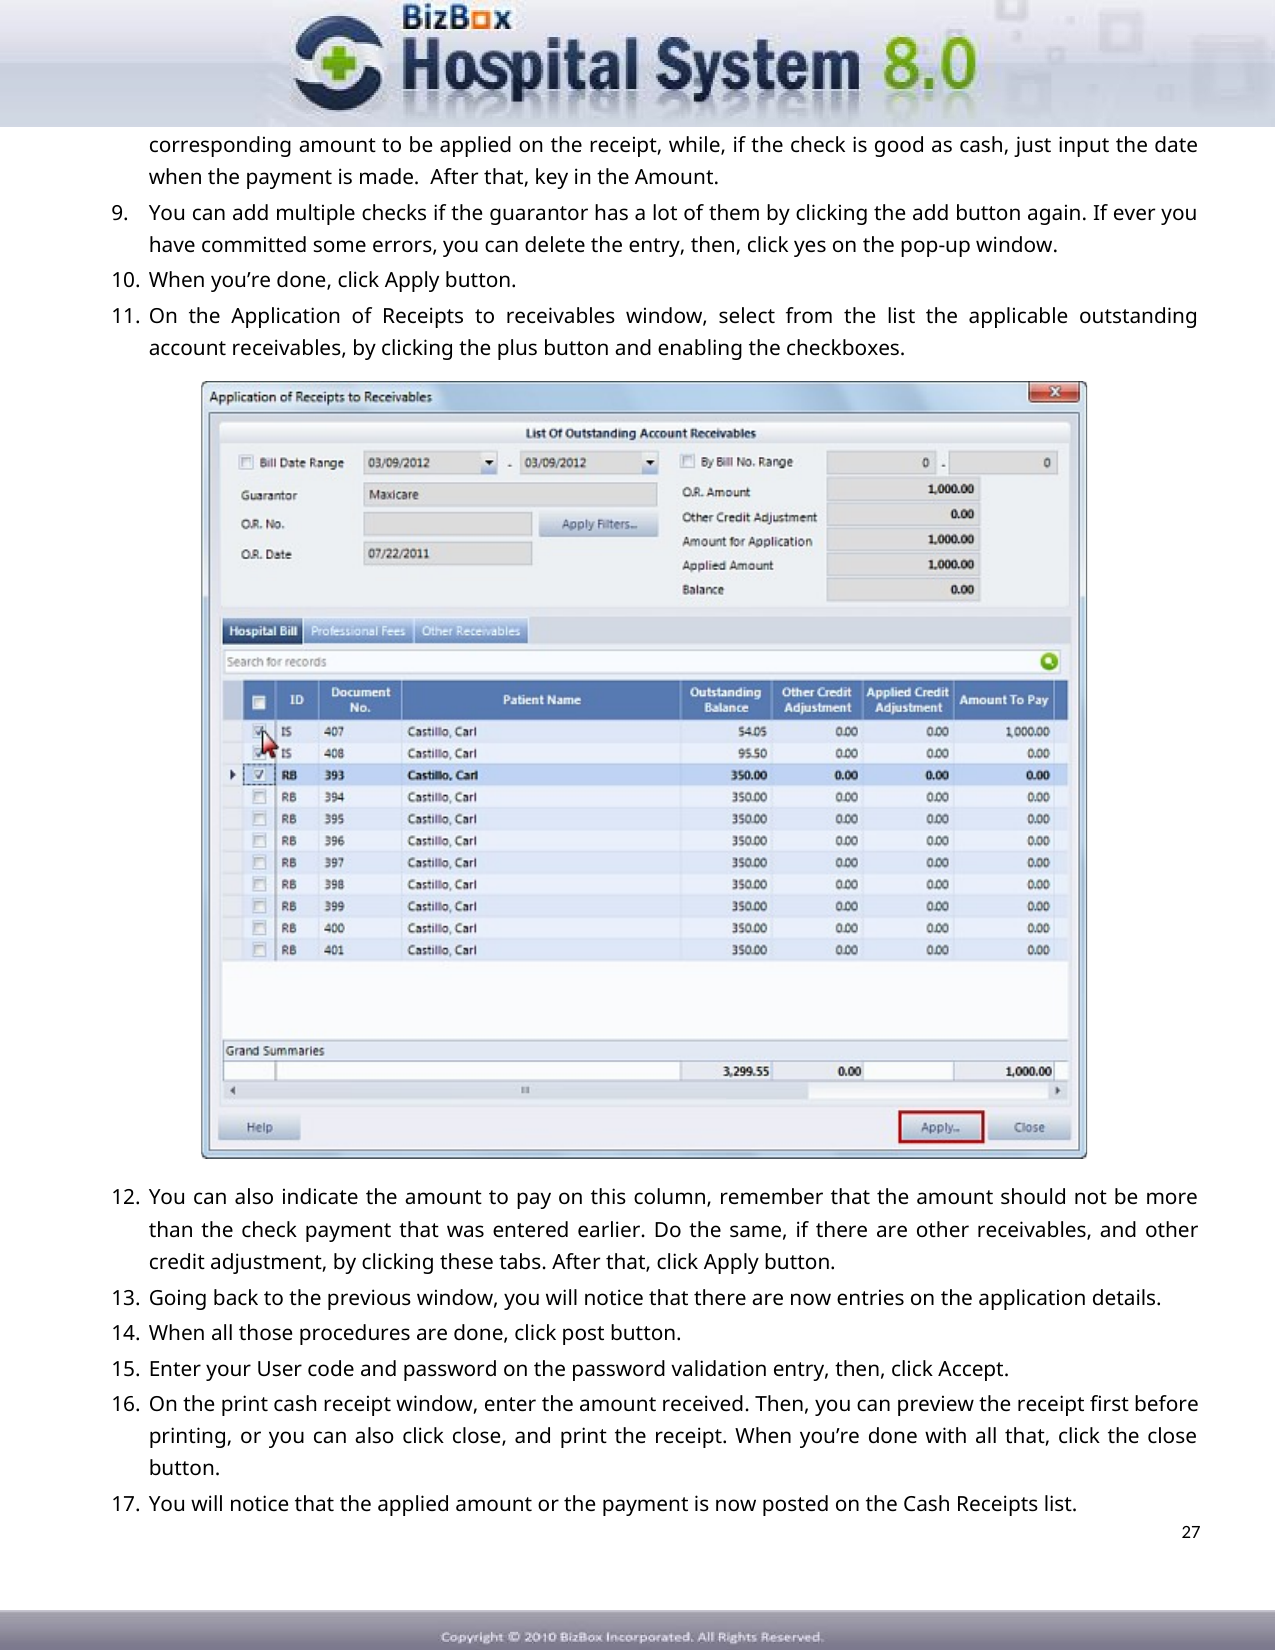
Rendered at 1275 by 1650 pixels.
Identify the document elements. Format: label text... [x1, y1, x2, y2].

list You will notice that the applied amount or the payment is now posted on the Cash Receipts list. [111, 1489, 1200, 1517]
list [111, 127, 1200, 191]
picture [0, 0, 1275, 127]
list On the Application of Receipts to receivables window, select from the list the applicable outstanding account receivables, by clicking the plus button and enabling the checkboxes. [111, 301, 1200, 362]
picture [0, 1609, 1275, 1650]
list You can also indicate the amount to pay on this column, remember that the amount should not be more than the check payment that was entered earlier. Do the same, if there are other receivables, and other credit adjustment, by clicking these tabs. After that, click Apply button. [111, 1182, 1200, 1276]
list When all those procedures are done, click post button. [111, 1318, 1200, 1347]
list When you’re done, click Apply button. [111, 266, 1200, 294]
list Going back to the previous window, you will notice that there are now entries on the application details. [111, 1283, 1200, 1311]
list You can add multiple checks if the guarantor has a lot of them by clicking the add button again. If ever you have committed some errors, you can delete the entry, then, click yes on the pop-up window. [111, 198, 1200, 258]
list Enter your User code and password on the password validation entry, then, click Accept. [111, 1354, 1200, 1382]
list On the print cash receipt window, enter the amount received. Then, you can preview the receipt first before printing, or you can also click close, and print the receipt. When you’re done with all that, click the close button. [111, 1389, 1200, 1482]
picture [201, 381, 1088, 1159]
